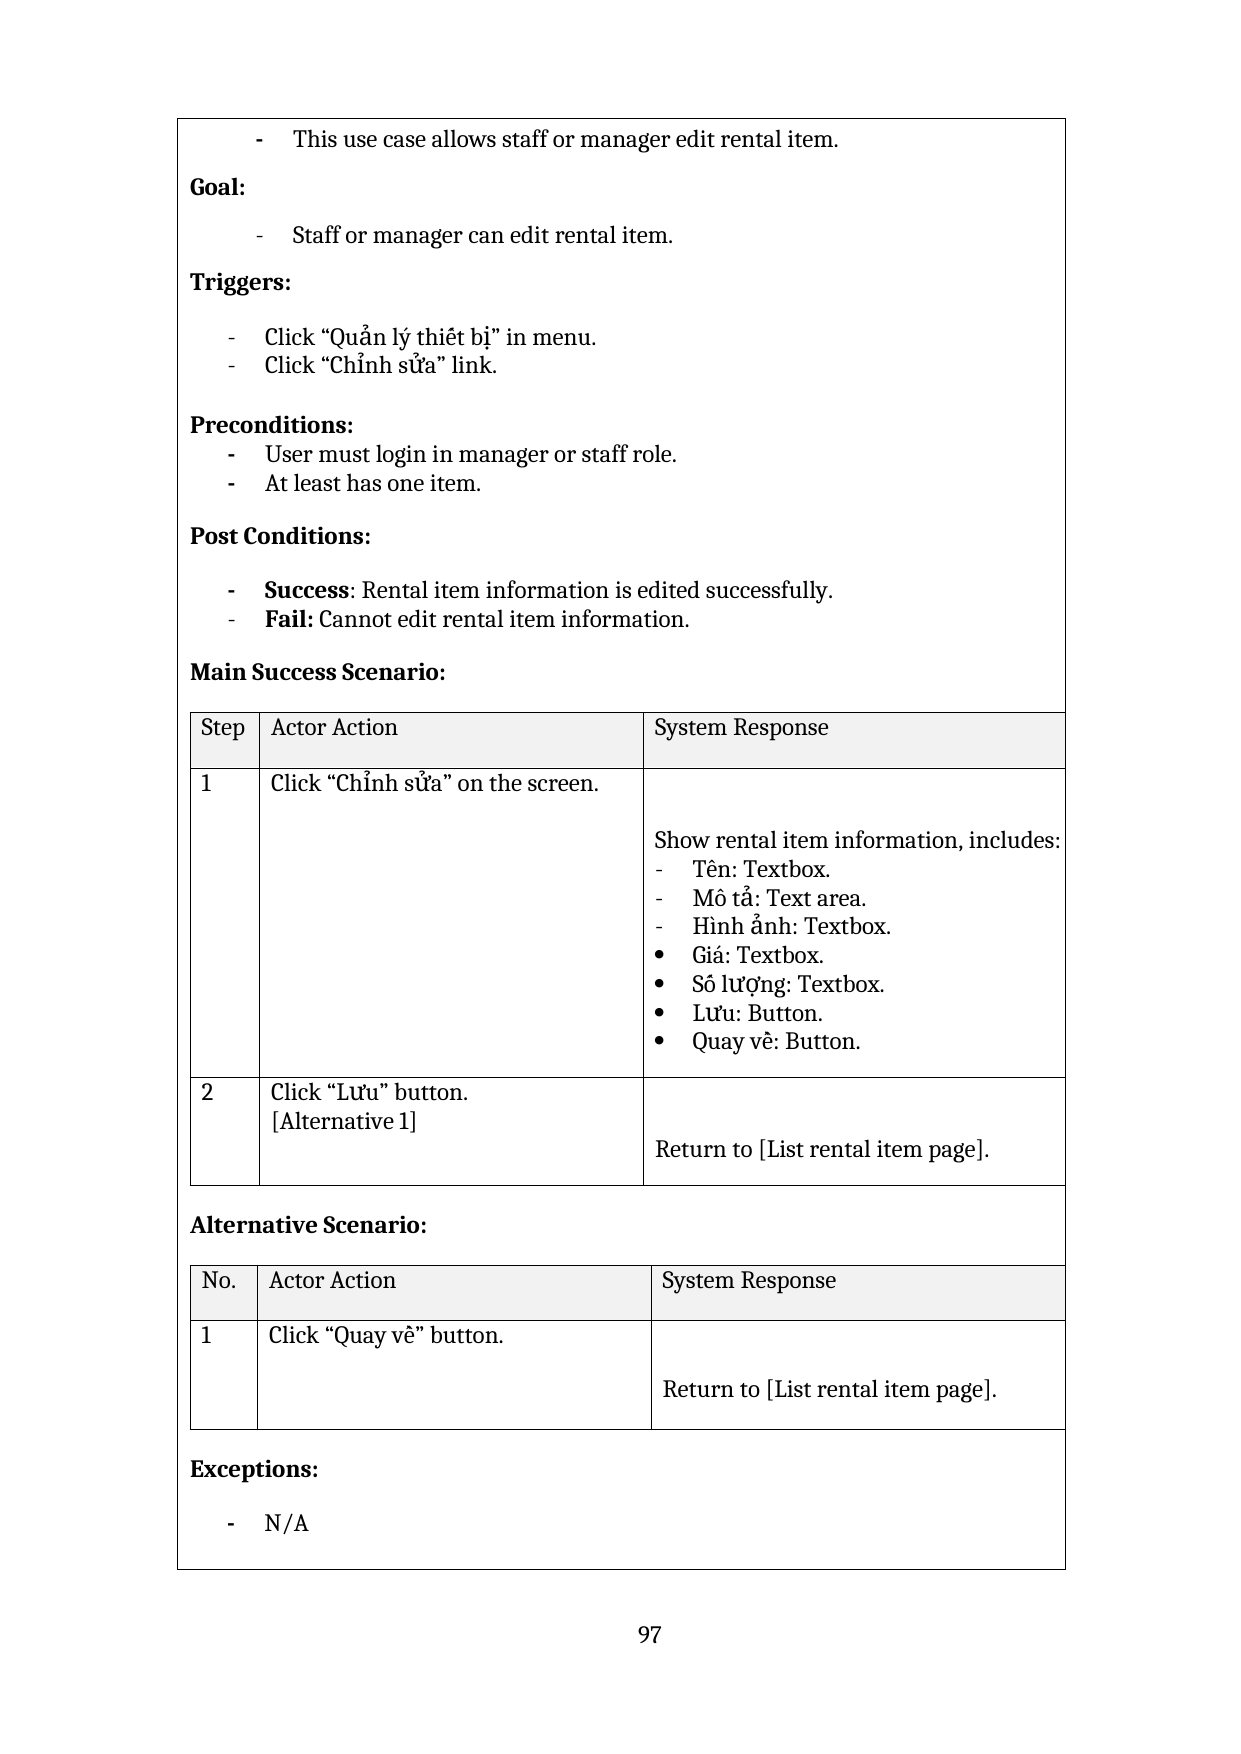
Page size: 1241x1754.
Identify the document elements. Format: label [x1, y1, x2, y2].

table_cell [178, 119, 1065, 1568]
